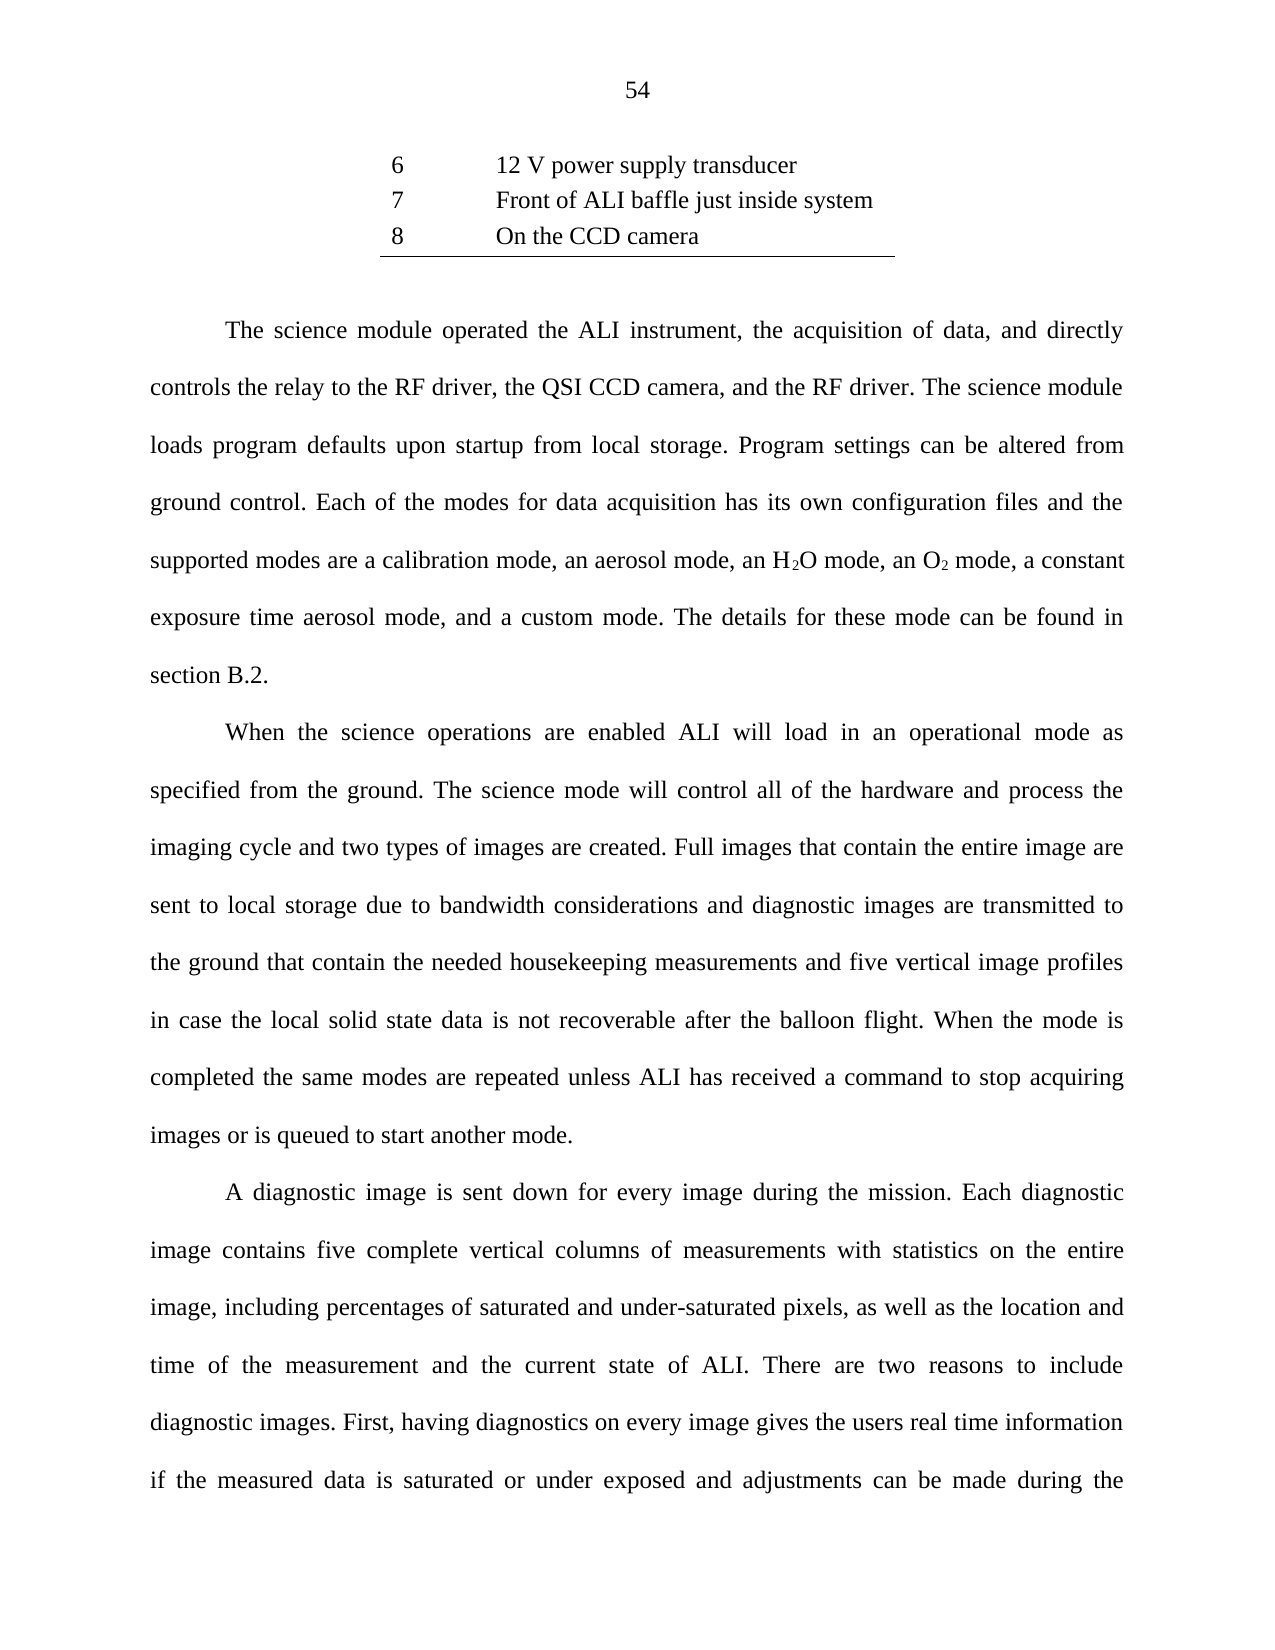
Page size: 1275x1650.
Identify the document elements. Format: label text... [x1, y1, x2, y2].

table_cell 12 V power supply transducer [484, 150, 895, 185]
text The science module operated the ALI instrument, the acquisition of data, and directly controls the relay to the RF driver, the QSI CCD camera, and the RF driver. The science module loads program defaults upon startup from local storage. Program settings can be altered from ground control. Each of the modes for data acquisition has its own configuration files and the supported modes are a calibration mode, an aerosol mode, an H2O mode, an O2 mode, a constant exposure time aerosol mode, and a custom mode. The details for these mode can be found in section B.2. [150, 315, 1125, 688]
table_cell Front of ALI baffle just inside system [484, 185, 895, 221]
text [150, 1177, 1125, 1493]
table_cell 8 [380, 221, 484, 256]
table_cell On the CCD camera [484, 221, 895, 256]
text When the science operations are enabled ALI will load in an operational mode as specified from the ground. The science mode will control all of the hardware and process the imaging cycle and two types of images are created. Full images that contain the entire image are sent to local storage due to bandwidth considerations and diagnostic images are transmitted to the ground that contain the needed housekeeping measurements and five vertical image profiles in case the local solid state data is not recoverable after the balloon flight. When the mode is completed the same modes are repeated unless ALI has received a command to stop acquiring images or is queued to start another mode. [150, 717, 1125, 1148]
table_cell 6 [380, 150, 484, 185]
table_cell 7 [380, 185, 484, 221]
